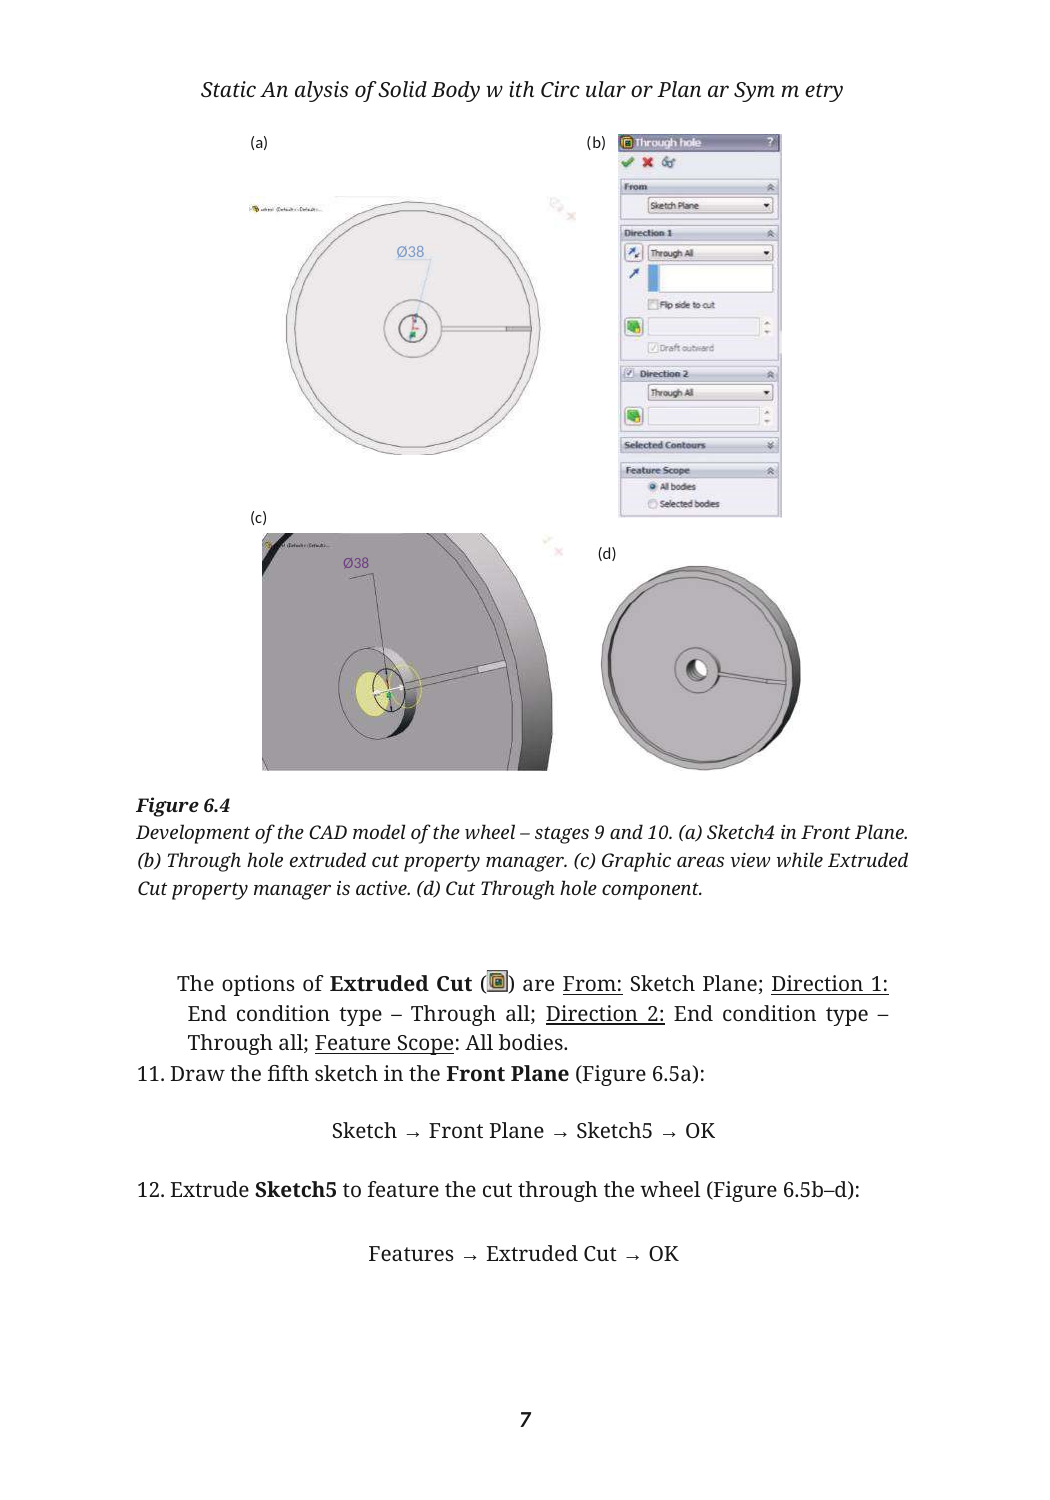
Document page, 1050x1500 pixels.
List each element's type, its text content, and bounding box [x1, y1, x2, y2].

subtitle Figure 6.4 [136, 792, 913, 817]
list Extrude Sketch5 to feature the cut through the wheel (Figure 6.5b–d): [137, 1175, 912, 1203]
picture [249, 196, 576, 455]
list Draw the fifth sketch in the Front Plane (Figure 6.5a): [137, 1059, 912, 1087]
picture [486, 970, 508, 992]
picture [262, 533, 563, 771]
text Features → Extruded Cut → OK [136, 1239, 913, 1267]
picture [618, 134, 782, 518]
picture [600, 565, 801, 771]
text Development of the CAD model of the wheel – stages 9 and 10. (a) Sketch4 in Front Plane. (b) Through hole extruded cut property manager. (c) Graphic areas view while Extruded Cut property manager is active. (d) Cut Through hole component. [136, 820, 911, 900]
text Sketch → Front Plane → Sketch5 → OK [136, 1117, 913, 1145]
